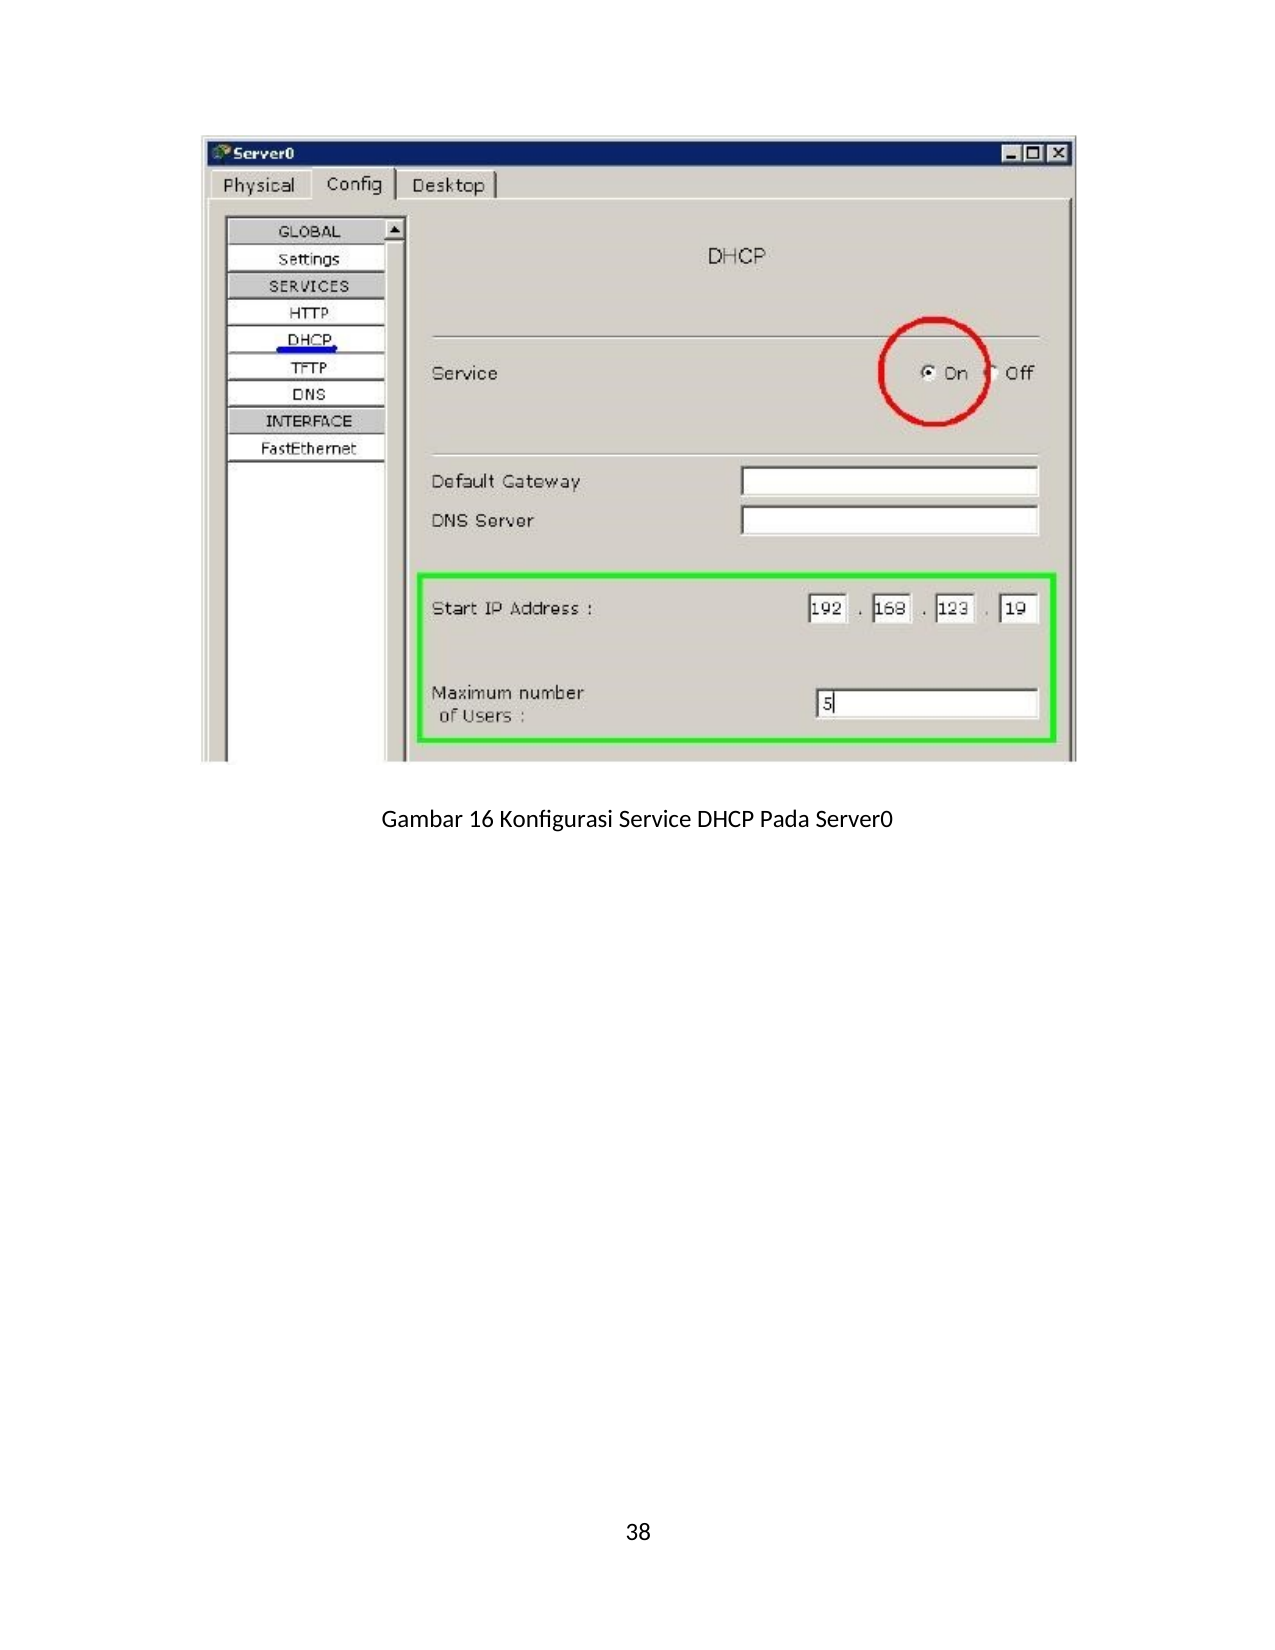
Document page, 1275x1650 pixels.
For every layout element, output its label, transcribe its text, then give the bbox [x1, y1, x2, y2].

picture [200, 135, 1077, 765]
subtitle Gambar 16 Konfigurasi Service DHCP Pada Server0 [117, 804, 1157, 834]
